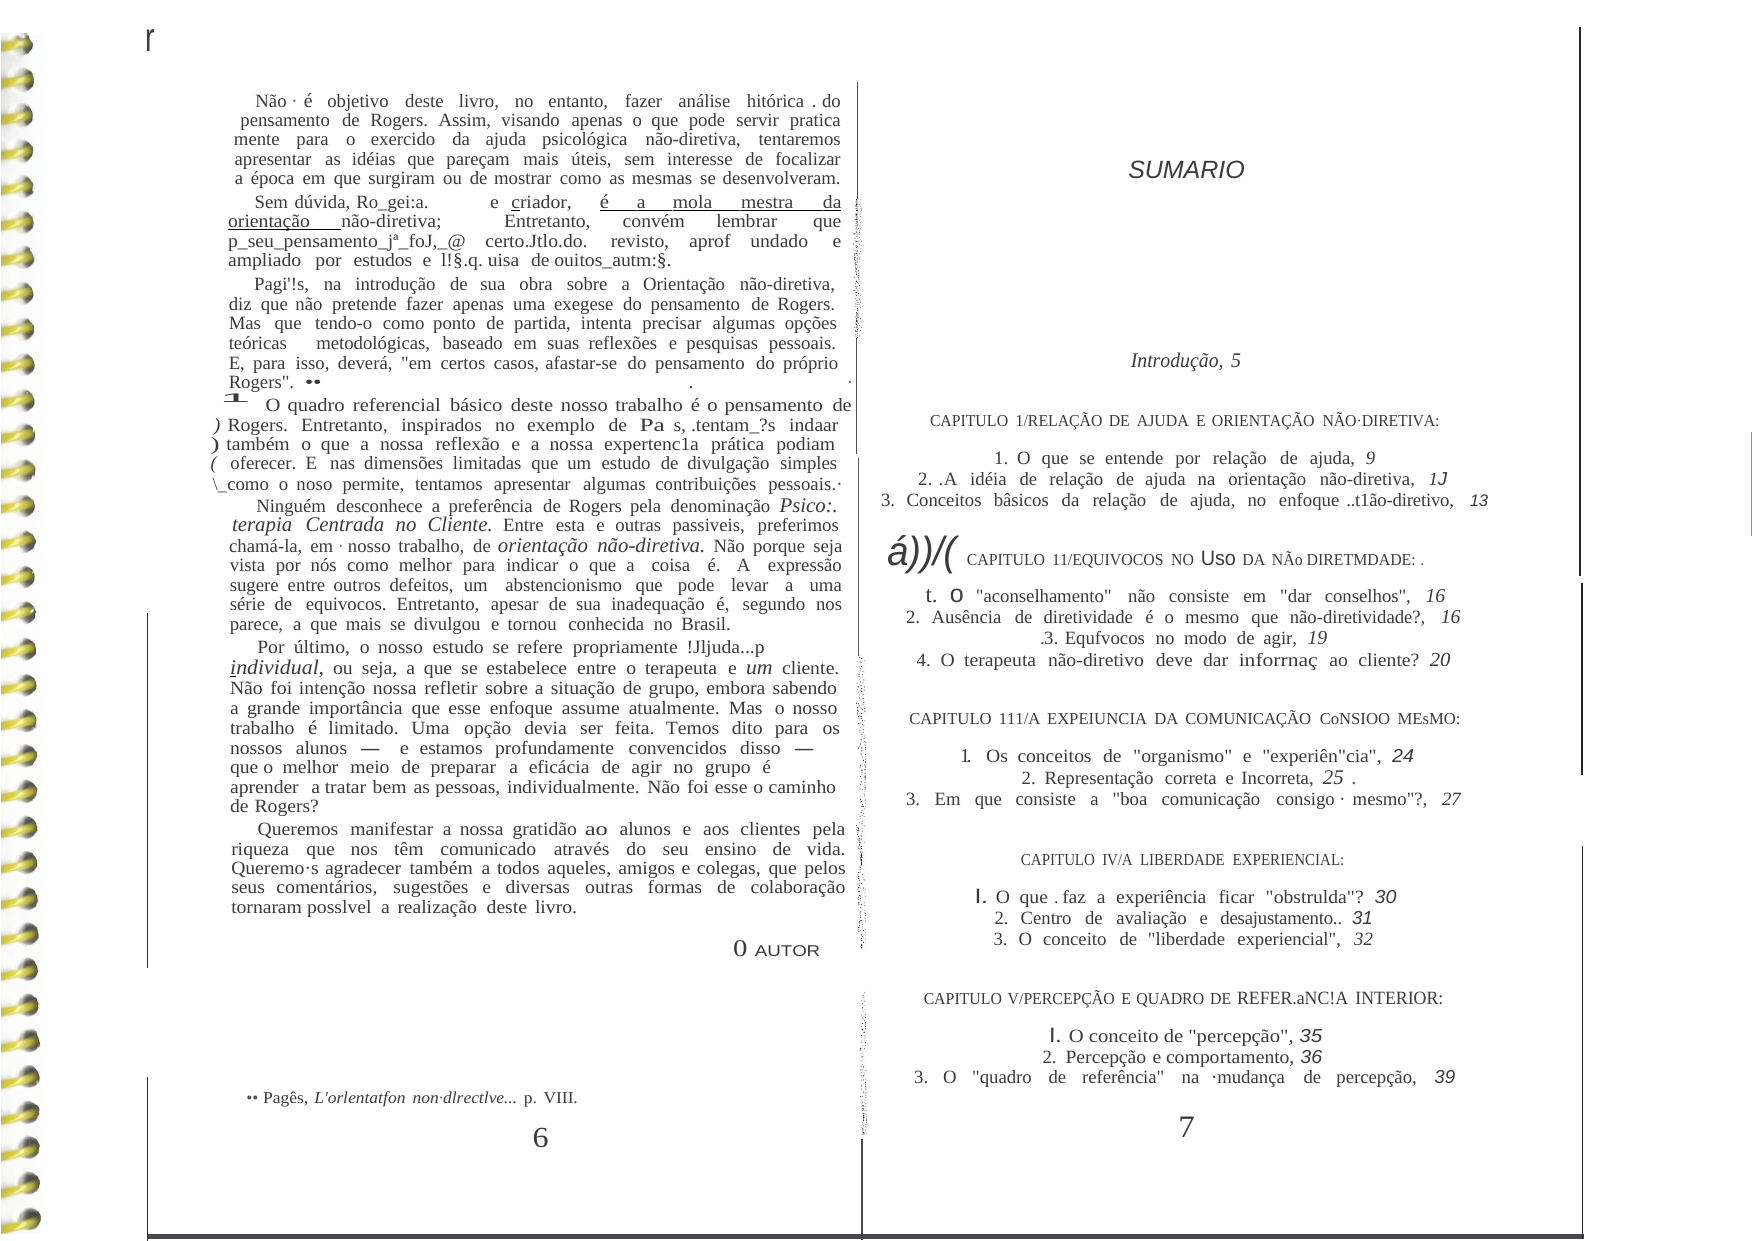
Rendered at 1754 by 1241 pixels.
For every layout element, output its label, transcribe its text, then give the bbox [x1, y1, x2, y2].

text t. o "aconselhamento" não consiste em "dar conselhos", 16 [925, 580, 1754, 608]
text SUMARIO [928, 155, 1445, 184]
text terapia Centrada no Cliente. Entre esta e outras passiveis, preferimos [230, 517, 841, 535]
text Pagi'!s, na introdução de sua obra sobre a Orientação não-diretiva, diz que não pretende fazer apenas uma exegese do pensamento de Rogers. Mas que tendo-o como ponto de partida, intenta precisar algumas opções teóricas metodológicas, baseado em suas reflexões e pesquisas pessoais. E, para isso, deverá, "em certos casos, afastar-se do pensamento do próprio Rogers". •• . · [228, 275, 853, 393]
list Representação correta e Incorreta, 25 . [1021, 767, 1754, 788]
text CAPITULO IV/A LIBERDADE EXPERIENCIAL: [919, 850, 1445, 869]
text •• Pagês, L'orlentatfon non·dlrectlve... p. VIII. [246, 1088, 853, 1107]
list Ausência de diretividade é o mesmo que não-diretividade?, 16 [906, 608, 1754, 628]
text Introdução, 5 [921, 348, 1450, 372]
text CAPITULO V/PERCEPÇÃO E QUADRO DE REFER.aNC!A INTERIOR: [921, 987, 1445, 1009]
text ) também o que a nossa reflexão e a nossa expertenc1a prática podiam [210, 435, 853, 454]
text chamá-la, em · nosso trabalho, de orientação não-diretiva. Não porque seja vista por nós como melhor para indicar o que a coisa é. A expressão sugere entre outros defeitos, um abstencionismo que pode levar a uma série de equivocos. Entretanto, apesar de sua inadequação é, segundo nos parece, a que mais se divulgou e tornou conhecida no Brasil. [229, 535, 842, 634]
text 1 O quadro referencial básico deste nosso trabalho é o pensamento de [219, 393, 853, 416]
picture [856, 655, 866, 950]
list Os conceitos de "organismo" e "experiên"cia", 24 [960, 745, 1754, 767]
text 0 AUTOR [41, 934, 820, 962]
list O terapeuta não-diretivo deve dar inforrnaç ao cliente? 20 [916, 649, 1754, 671]
text Não · é objetivo deste livro, no entanto, fazer análise hitórica . do pensamento de Rogers. Assim, visando apenas o que pode servir pratica­ mente para o exercido da ajuda psicológica não-diretiva, tentaremos apresentar as idéias que pareçam mais úteis, sem interesse de focalizar a época em que surgiram ou de mostrar como as mesmas se desenvolveram. [227, 91, 841, 188]
text .3. Equfvocos no modo de agir, 19 [921, 628, 1446, 649]
text 6 [230, 1120, 851, 1154]
list .A idéia de relação de ajuda na orientação não-diretiva, 1J [918, 468, 1754, 489]
text l. O conceito de "percepção", 35 [1049, 1025, 1754, 1047]
text l. O que . faz a experiência ficar "obstrulda"? 30 [975, 886, 1754, 908]
picture [1, 33, 41, 1234]
text á))/( CAPITULO 11/EQUIVOCOS NO Uso DA NÃo DIRETMDADE: . [887, 528, 1754, 574]
text Sem dúvida, Ro_gei:a. e criador, é a mola mestra da orientação não-diretiva; Entretanto, convém lembrar que p_seu_pensamento_jª_foJ,_@ certo.Jtlo.do. revisto, aprof undado e ampliado por estudos e l!§.q. uisa de ouitos_autm:§. [228, 192, 841, 271]
text \_como o noso permite, tentamos apresentar algumas contribuições pessoais.· Ninguém desconhece a preferência de Rogers pela denominação Psico:. [212, 474, 845, 517]
text Queremos manifestar a nossa gratidão ao alunos e aos clientes pela riqueza que nos têm comunicado através do seu ensino de vida. Queremo·s agradecer também a todos aqueles, amigos e colegas, que pelos seus comentários, sugestões e diversas outras formas de colaboração tornaram posslvel a realização deste livro. [231, 820, 846, 917]
list O "quadro de referência" na ·mudança de percepção, 39 [914, 1067, 1754, 1088]
text 7 [921, 1108, 1451, 1144]
list Centro de avaliação e desajustamento.. 31 [994, 908, 1754, 929]
list O que se entende por relação de ajuda, 9 [994, 447, 1754, 468]
list Em que consiste a "boa comunicação consigo · mesmo"?, 27 [906, 788, 1754, 809]
list Conceitos bâsicos da relação de ajuda, no enfoque ..t1ão-diretivo, 13 [881, 489, 1754, 510]
text ( oferecer. E nas dimensões limitadas que um estudo de divulgação simples [210, 454, 853, 474]
text CAPITULO 111/A EXPEIUNCIA DA COMUNICAÇÃO CoNSIOO MEsMO: [879, 709, 1491, 728]
text CAPITULO 1/RELAÇÃO DE AJUDA E ORIENTAÇÃO NÃO·DIRETIVA: [928, 411, 1441, 430]
text r [145, 13, 853, 60]
text ) Rogers. Entretanto, inspirados no exemplo de Pa s, .tentam_?s indaar [213, 416, 853, 435]
text Por último, o nosso estudo se refere propriamente !Jljuda...p individual, ou seja, a que se estabelece entre o terapeuta e um cliente. Não foi intenção nossa refletir sobre a situação de grupo, embora sabendo a grande importância que esse enfoque assume atualmente. Mas o nosso trabalho é limitado. Uma opção devia ser feita. Temos dito para os nossos alunos - e estamos profundamente convencidos disso - que o melhor meio de preparar a eficácia de agir no grupo é aprender a tratar bem as pessoas, individualmente. Não foi esse o caminho de Rogers? [230, 638, 845, 817]
list O conceito de "liberdade experiencial", 32 [993, 929, 1754, 950]
picture [851, 199, 862, 338]
list Percepção e comportamento, 36 [1042, 1047, 1754, 1067]
picture [860, 990, 867, 1135]
